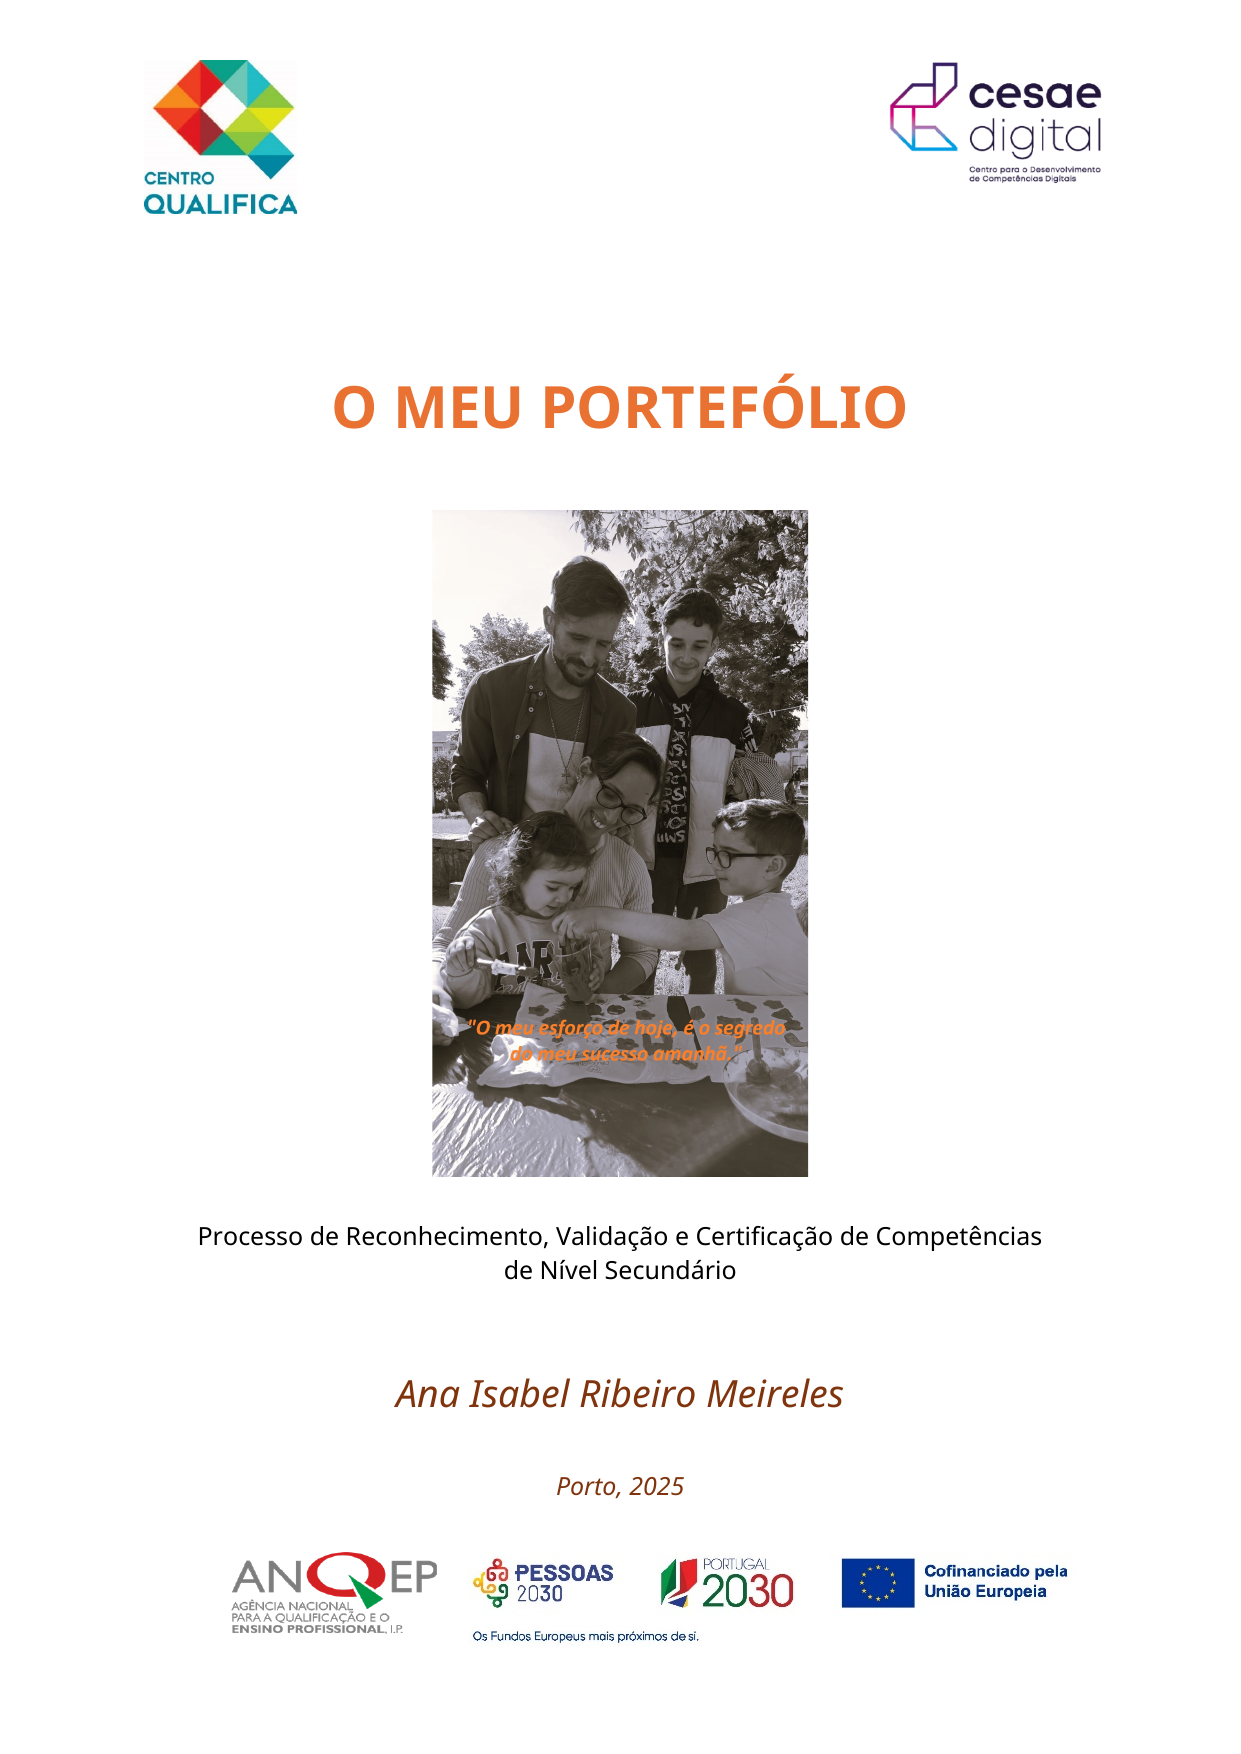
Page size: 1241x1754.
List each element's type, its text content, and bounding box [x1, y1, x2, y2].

picture [144, 207, 150, 214]
picture [231, 1521, 1104, 1667]
picture [432, 510, 809, 1177]
text Porto, 2025 [150, 1469, 1090, 1503]
text de Nível Secundário [150, 1252, 1090, 1287]
text Processo de Reconhecimento, Validação e Certificação de Competências [150, 1218, 1090, 1252]
text O MEU PORTEFÓLIO [150, 366, 1090, 445]
text Ana Isabel Ribeiro Meireles [150, 1367, 1090, 1418]
picture [144, 60, 298, 214]
picture [868, 52, 1120, 189]
